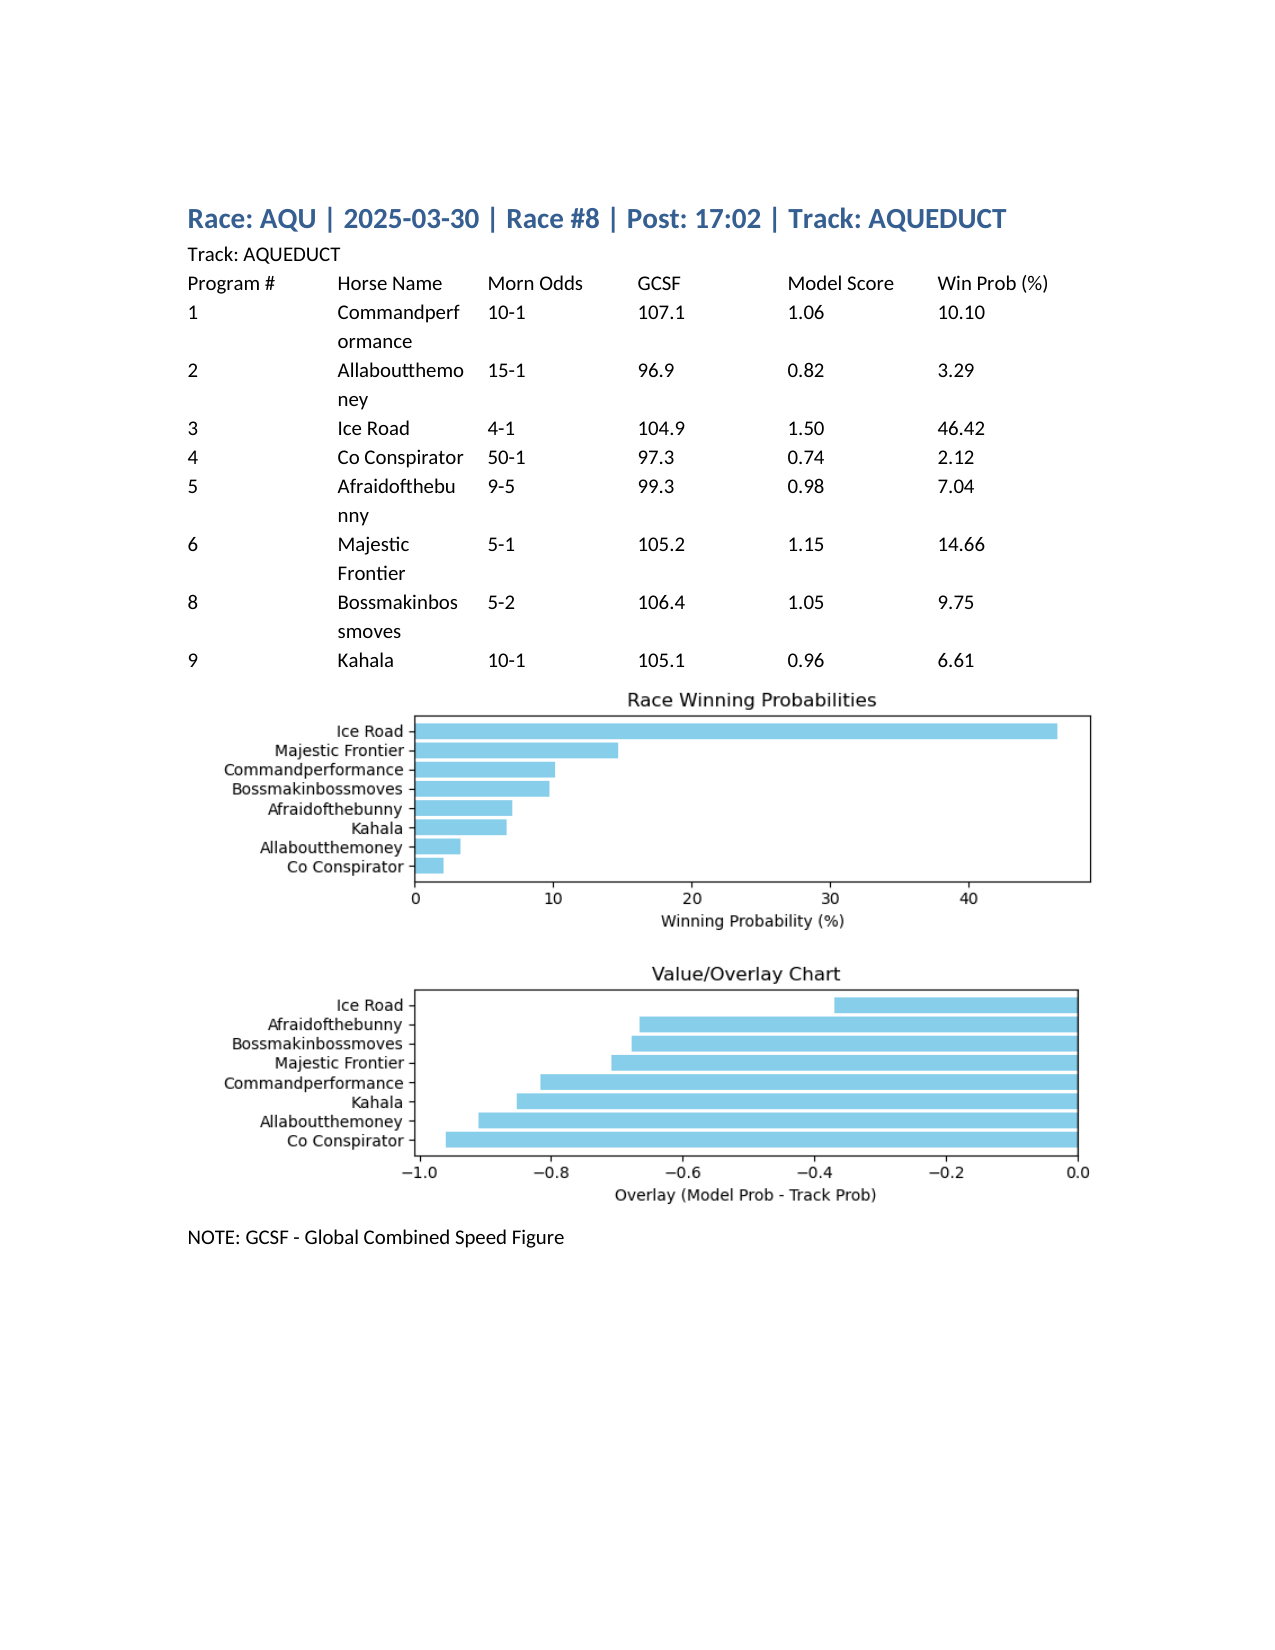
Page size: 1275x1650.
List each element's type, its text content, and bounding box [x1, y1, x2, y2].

table_cell 7.04 [926, 473, 1076, 531]
table_cell 96.9 [626, 357, 776, 415]
table_header Horse Name [326, 270, 476, 299]
table_header Win Prob (%) [926, 270, 1076, 299]
table_cell 105.2 [626, 531, 776, 589]
table_cell 97.3 [626, 444, 776, 473]
table_cell Bossmakinbossmoves [326, 590, 476, 648]
table_cell 6 [176, 531, 326, 589]
table_cell 9 [176, 648, 326, 677]
table_cell 3.29 [926, 357, 1076, 415]
table_header Model Score [776, 270, 926, 299]
table_cell 106.4 [626, 590, 776, 648]
text Track: AQUEDUCT [187, 241, 1087, 266]
table_cell 15-1 [476, 357, 626, 415]
table_cell 1.05 [776, 590, 926, 648]
table_cell 10-1 [476, 299, 626, 357]
table_cell Afraidofthebunny [326, 473, 476, 531]
table_cell 0.98 [776, 473, 926, 531]
table_cell 0.82 [776, 357, 926, 415]
table_cell Allaboutthemoney [326, 357, 476, 415]
table_cell Commandperformance [326, 299, 476, 357]
table_cell 107.1 [626, 299, 776, 357]
table_cell 8 [176, 590, 326, 648]
table_cell 1.15 [776, 531, 926, 589]
table_cell 9.75 [926, 590, 1076, 648]
table_cell 0.96 [776, 648, 926, 676]
subtitle Race: AQU | 2025-03-30 | Race #8 | Post: 17:02 | Track: AQUEDUCT [187, 200, 1087, 236]
text NOTE: GCSF - Global Combined Speed Figure [187, 1224, 1087, 1249]
table_cell 10.10 [926, 299, 1076, 357]
table_header Program # [176, 270, 326, 299]
table_cell 4 [176, 444, 326, 473]
table_header Morn Odds [476, 270, 626, 299]
table_cell 1.50 [776, 415, 926, 444]
table_cell 10-1 [476, 648, 626, 676]
table_cell 105.1 [626, 648, 776, 676]
table_cell 0.74 [776, 444, 926, 473]
table_header GCSF [626, 270, 776, 299]
table_cell 5 [176, 473, 326, 531]
table_cell 3 [176, 415, 326, 444]
picture [206, 676, 1107, 947]
table_cell Co Conspirator [326, 444, 476, 473]
table_cell 4-1 [476, 415, 626, 444]
table_cell 50-1 [476, 444, 626, 473]
table_cell 9-5 [476, 473, 626, 531]
table_cell 99.3 [626, 473, 776, 531]
table_cell 104.9 [626, 415, 776, 444]
table_cell 5-2 [476, 590, 626, 648]
table_cell 2.12 [926, 444, 1076, 473]
table_cell 5-1 [476, 531, 626, 589]
table_cell Ice Road [326, 415, 476, 444]
table_cell 6.61 [926, 648, 1076, 676]
picture [206, 950, 1107, 1221]
table_cell 2 [176, 357, 326, 415]
table_cell 1 [176, 299, 326, 357]
table_cell Kahala [326, 648, 476, 676]
table_cell 46.42 [926, 415, 1076, 444]
table_cell 14.66 [926, 531, 1076, 589]
table_cell 1.06 [776, 299, 926, 357]
table_cell Majestic Frontier [326, 531, 476, 589]
